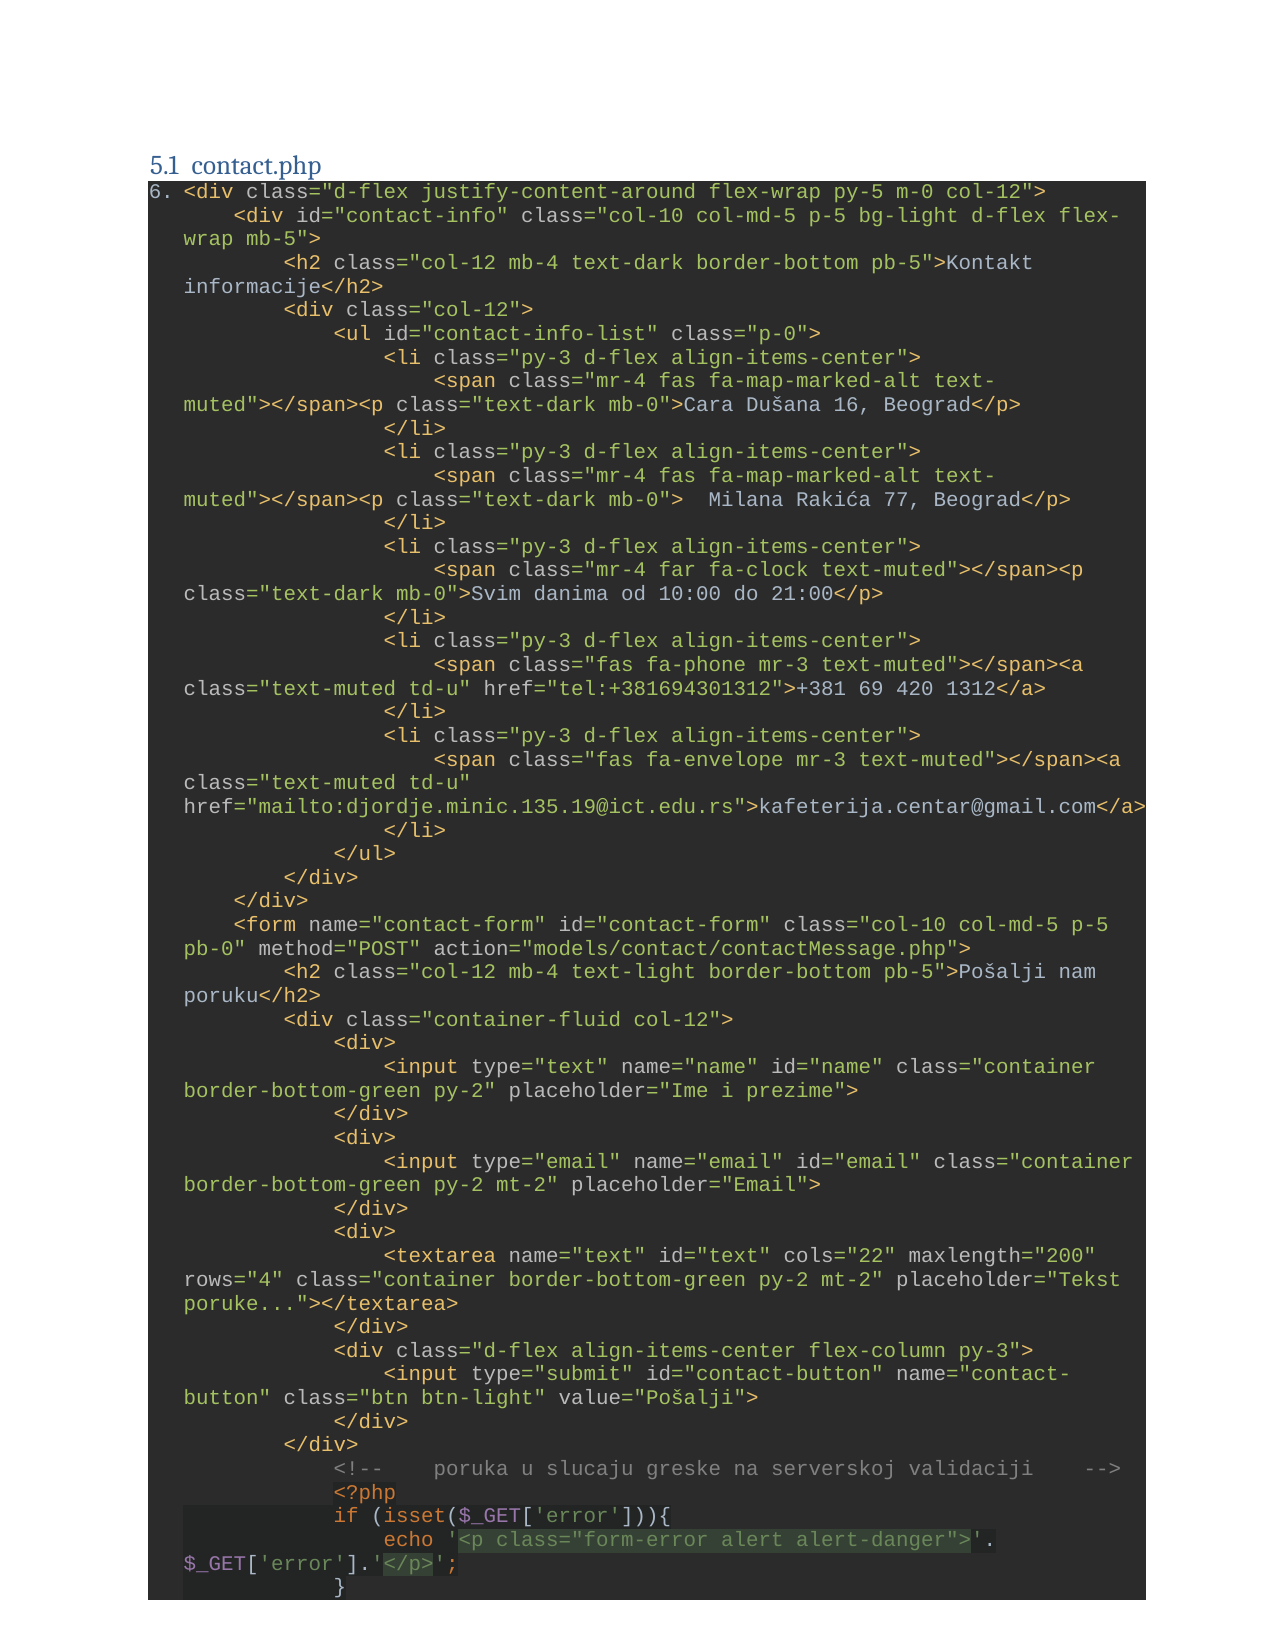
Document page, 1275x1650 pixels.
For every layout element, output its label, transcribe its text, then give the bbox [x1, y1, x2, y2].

subtitle contact.php [150, 150, 1146, 181]
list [148, 181, 1146, 1600]
